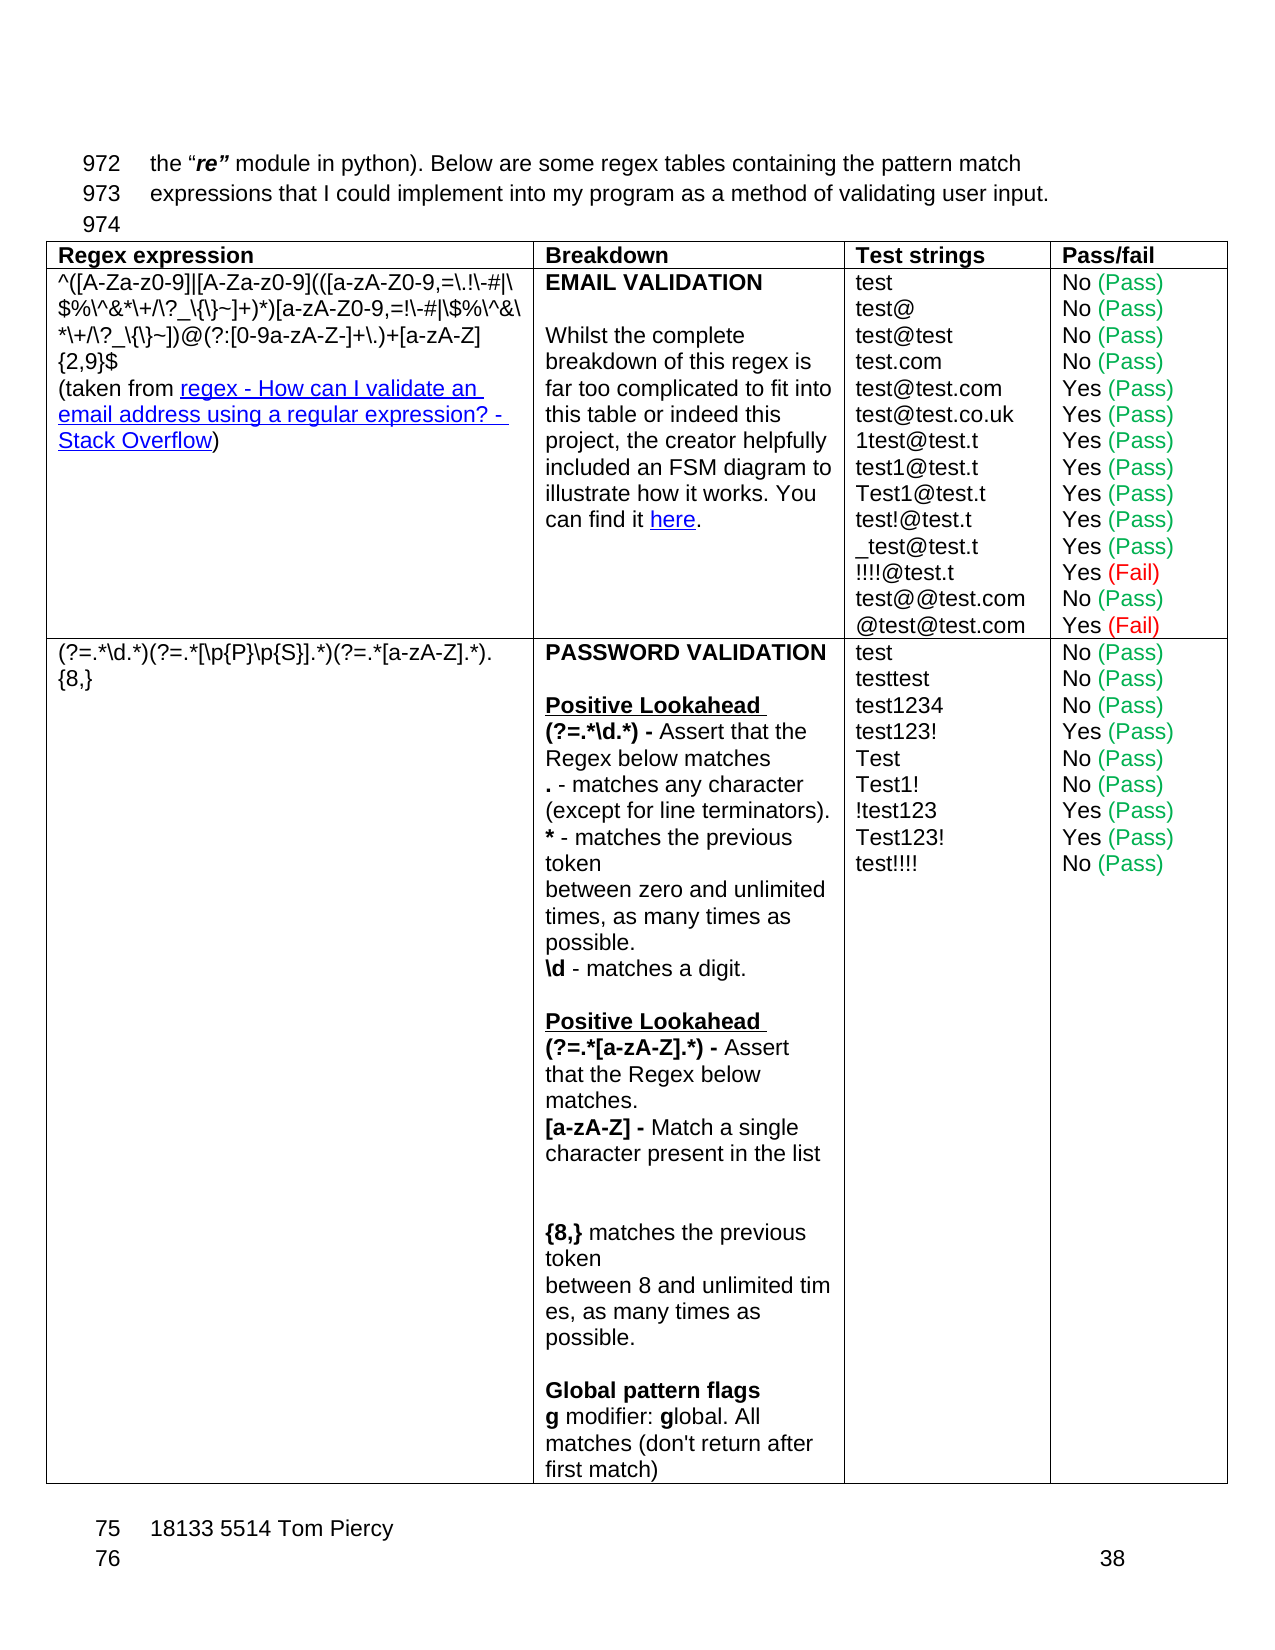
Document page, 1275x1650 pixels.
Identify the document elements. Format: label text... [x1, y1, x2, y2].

table_cell ^([A-Za-z0-9]|[A-Za-z0-9](([a-zA-Z0-9,=\.!\-#|\$%\^&*\+/\?_\{\}~]+)*)[a-zA-Z0-9,=!\-#|\$%\^&\*\+/\?_\{\}~])@(?:[0-9a-zA-Z-]+\.)+[a-zA-Z]{2,9}$ (taken from regex - How can I validate an email address using a regular expression? - Stack Overflow) [47, 269, 533, 638]
table_header Test strings [845, 242, 1050, 268]
table_cell EMAIL VALIDATION Whilst the complete breakdown of this regex is far too complicated to fit into this table or indeed this project, the creator helpfully included an FSM diagram to illustrate how it works. You can find it here. [534, 269, 844, 638]
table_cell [845, 639, 1050, 1482]
table_header Breakdown [534, 242, 844, 268]
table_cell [534, 639, 844, 1482]
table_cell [47, 639, 533, 1482]
table_header Pass/fail [1051, 242, 1227, 268]
table_header Regex expression [47, 242, 533, 268]
table_cell No (Pass) No (Pass) No (Pass) No (Pass) Yes (Pass) Yes (Pass) Yes (Pass) Yes (Pass) Yes (Pass) Yes (Pass) Yes (Pass) Yes (Fail) No (Pass) Yes (Fail) [1051, 269, 1227, 638]
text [150, 150, 1125, 207]
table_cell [1051, 639, 1227, 1482]
table_cell test test@ test@test test.com test@test.com test@test.co.uk 1test@test.t test1@test.t Test1@test.t test!@test.t _test@test.t !!!!@test.t test@@test.com @test@test.com [845, 269, 1050, 638]
